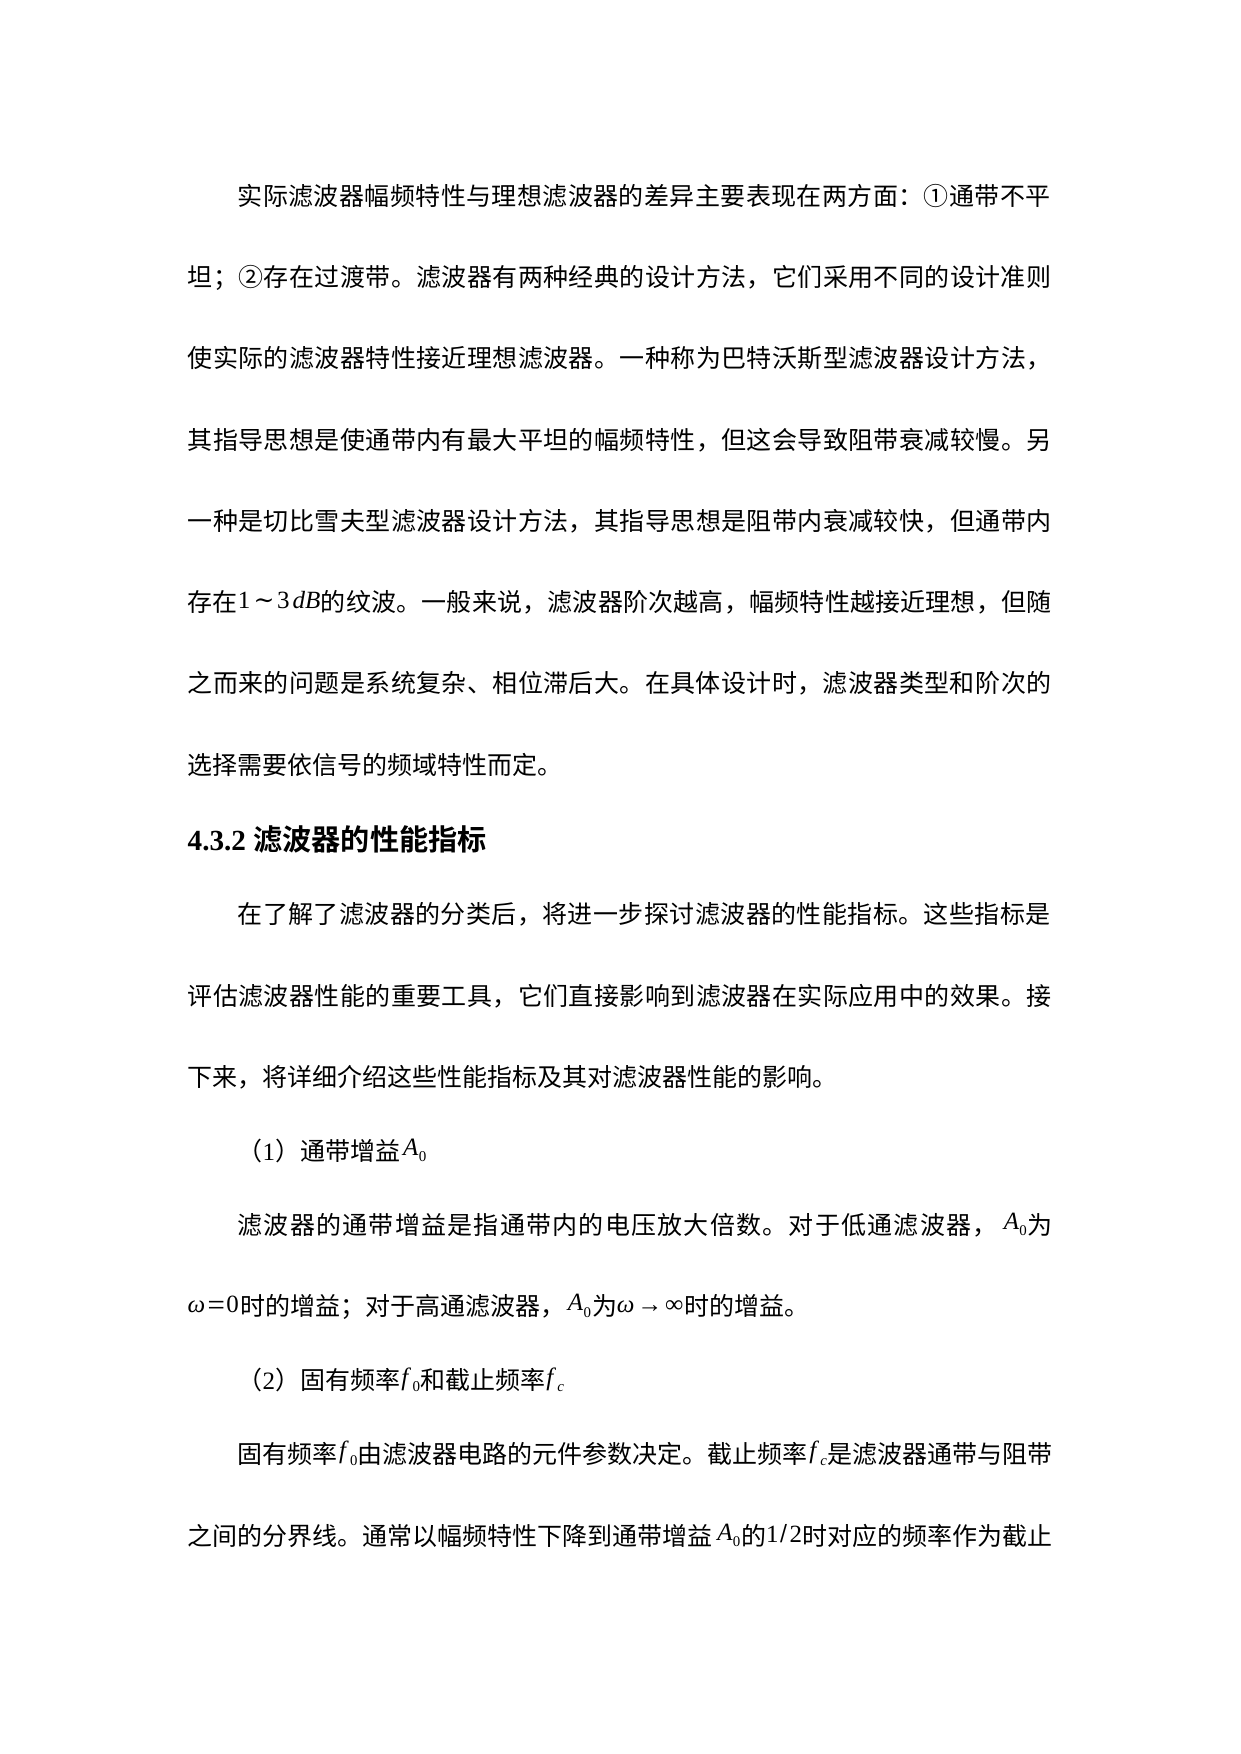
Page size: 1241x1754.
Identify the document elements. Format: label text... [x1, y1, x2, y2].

text 滤波器的通带增益是指通带内的电压放大倍数。对于低通滤波器，为时的增益；对于高通滤波器，为时的增益。 [187, 1191, 1053, 1337]
text （2）固有频率和截止频率 [187, 1346, 1053, 1411]
text （1）通带增益 [187, 1117, 1053, 1182]
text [187, 1420, 1053, 1567]
text 实际滤波器幅频特性与理想滤波器的差异主要表现在两方面：①通带不平坦；②存在过渡带。滤波器有两种经典的设计方法，它们采用不同的设计准则使实际的滤波器特性接近理想滤波器。一种称为巴特沃斯型滤波器设计方法，其指导思想是使通带内有最大平坦的幅频特性，但这会导致阻带衰减较慢。另一种是切比雪夫型滤波器设计方法，其指导思想是阻带内衰减较快，但通带内存在的纹波。一般来说，滤波器阶次越高，幅频特性越接近理想，但随之而来的问题是系统复杂、相位滞后大。在具体设计时，滤波器类型和阶次的选择需要依信号的频域特性而定。 [187, 162, 1053, 796]
subtitle 4.3.2 滤波器的性能指标 [187, 805, 1053, 870]
text 在了解了滤波器的分类后，将进一步探讨滤波器的性能指标。这些指标是评估滤波器性能的重要工具，它们直接影响到滤波器在实际应用中的效果。接下来，将详细介绍这些性能指标及其对滤波器性能的影响。 [187, 880, 1053, 1108]
